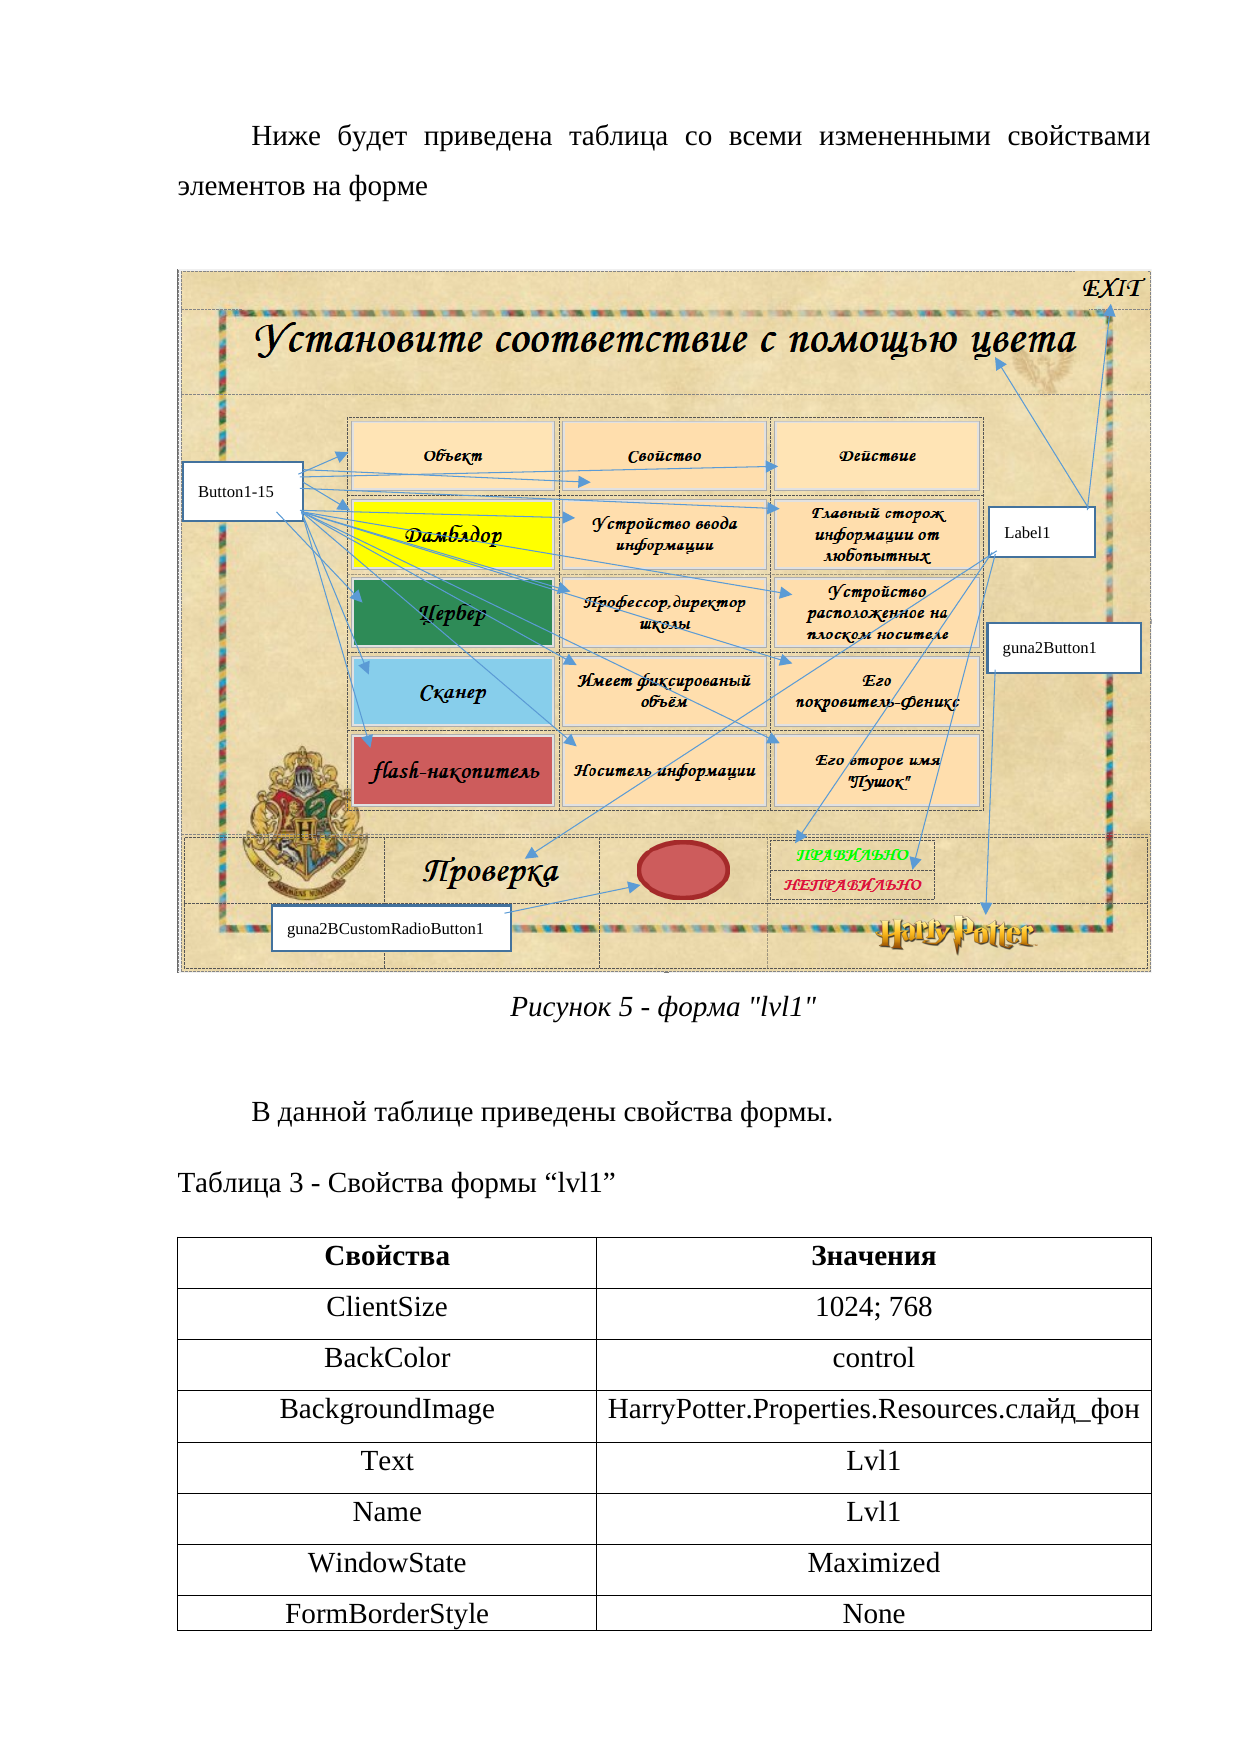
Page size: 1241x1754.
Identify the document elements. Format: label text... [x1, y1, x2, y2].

table_header Значения [597, 1238, 1151, 1288]
text Рисунок 5 - форма "lvl1" [177, 989, 1152, 1023]
table_cell Lvl1 [597, 1443, 1151, 1493]
table_cell Text [178, 1443, 596, 1493]
table_cell FormBorderStyle [178, 1596, 596, 1630]
table_cell 1024; 768 [597, 1289, 1151, 1339]
text Ниже будет приведена таблица со всеми измененными свойствами элементов на форме [177, 118, 1152, 202]
table_cell HarryPotter.Properties.Resources.слайд_фон [597, 1391, 1151, 1442]
table_cell Name [178, 1494, 596, 1544]
table_cell Maximized [597, 1545, 1151, 1595]
table_cell Lvl1 [597, 1494, 1151, 1544]
picture [177, 269, 1152, 973]
table_cell BackgroundImage [178, 1391, 596, 1442]
table_cell WindowState [178, 1545, 596, 1595]
table_cell None [597, 1596, 1151, 1630]
text В данной таблице приведены свойства формы. [177, 1094, 1152, 1128]
table_cell ClientSize [178, 1289, 596, 1339]
text Таблица 3 - Свойства формы “lvl1” [177, 1165, 1152, 1199]
table_header Свойства [178, 1238, 596, 1288]
table_cell BackColor [178, 1340, 596, 1390]
table_cell control [597, 1340, 1151, 1390]
